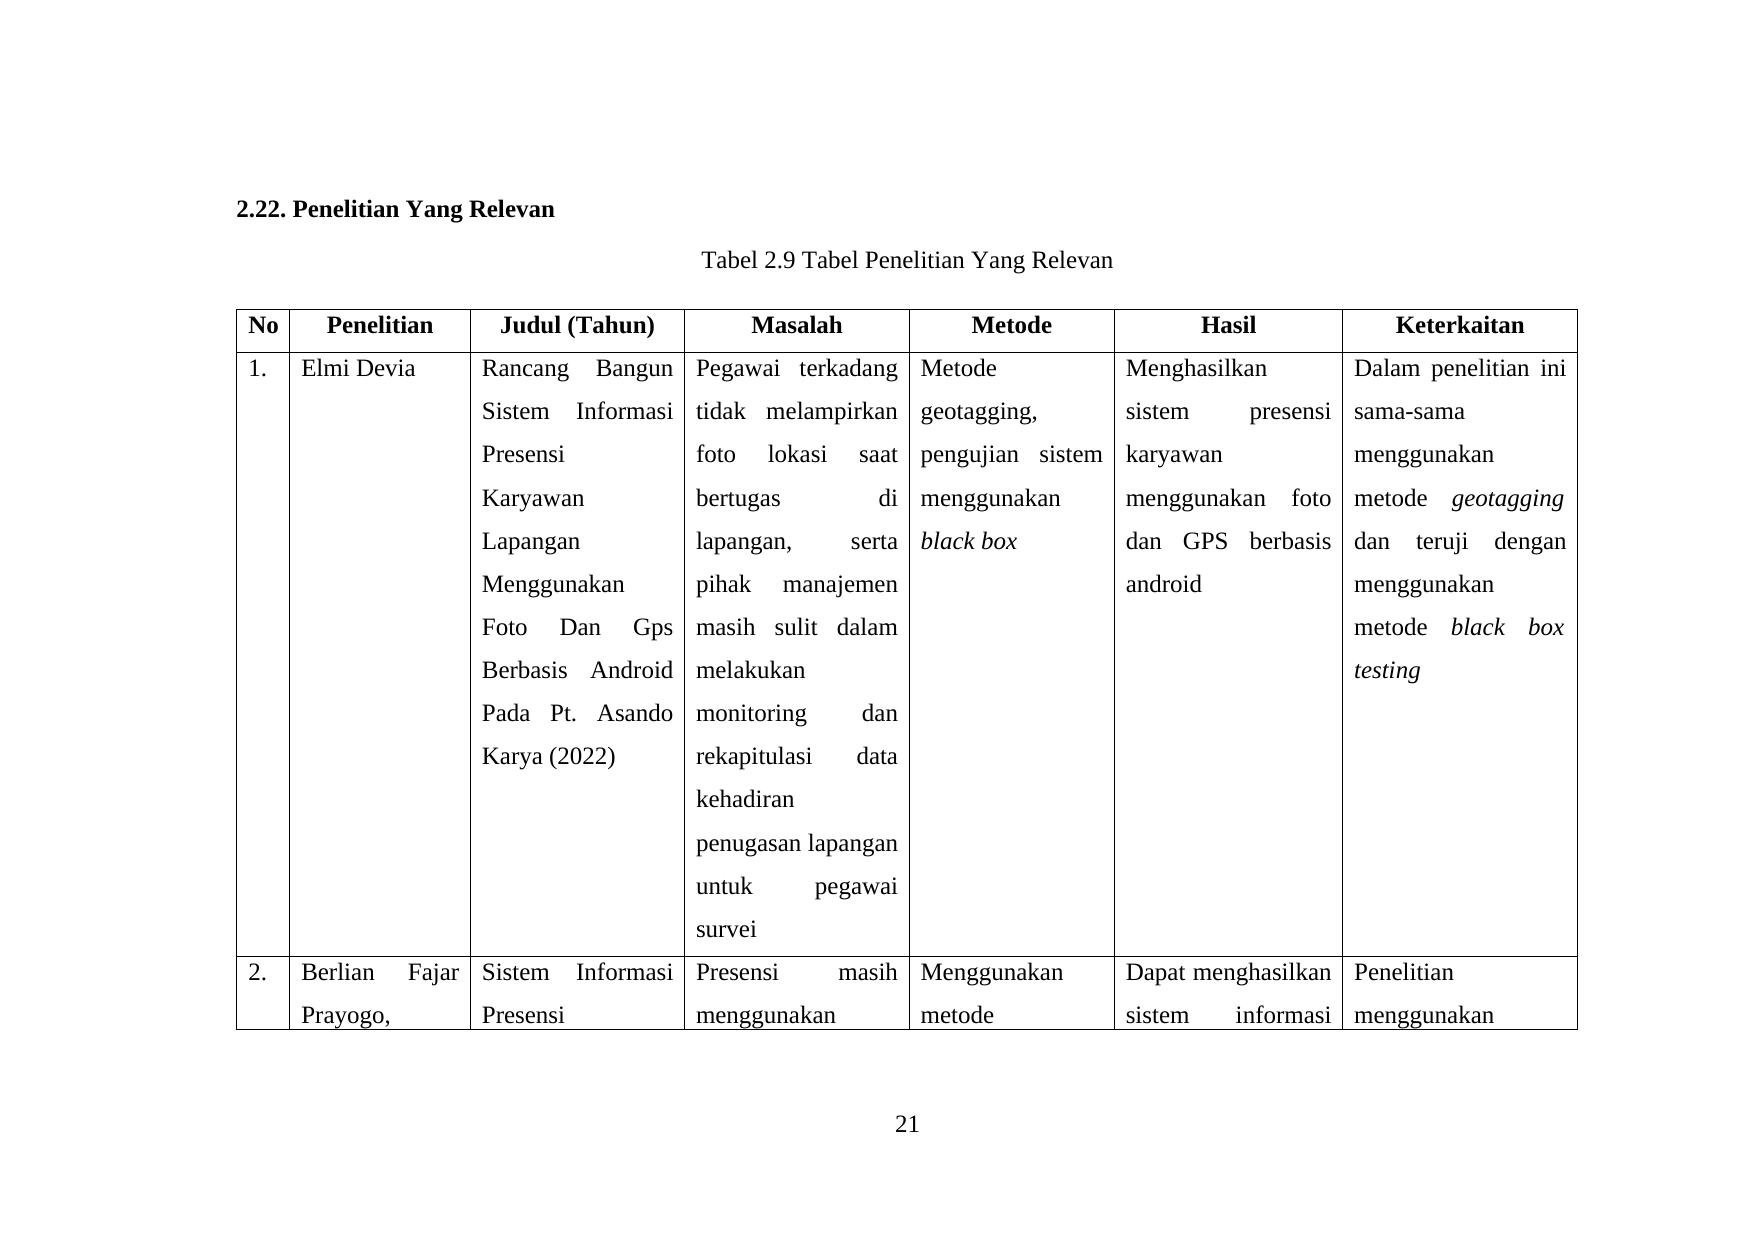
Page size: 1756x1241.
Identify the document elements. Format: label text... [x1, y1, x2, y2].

table_cell Berlian Fajar Prayogo, Rangga Sanjaya [290, 957, 470, 1029]
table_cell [1115, 957, 1342, 1029]
table_header Keterkaitan [1343, 310, 1577, 352]
table_cell Rancang Bangun Sistem Informasi Presensi Karyawan Lapangan Menggunakan Foto Dan Gps Berbasis Android Pada Pt. Asando Karya (2022) [471, 353, 684, 956]
table_cell Pegawai terkadang tidak melampirkan foto lokasi saat bertugas di lapangan, serta pihak manajemen masih sulit dalam melakukan monitoring dan rekapitulasi data kehadiran penugasan lapangan untuk pegawai survei [685, 353, 909, 956]
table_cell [471, 957, 684, 1029]
table_header Penelitian [290, 310, 470, 352]
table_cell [685, 957, 909, 1029]
table_cell Elmi Devia [290, 353, 470, 956]
table_header Masalah [685, 310, 909, 352]
table_header No [237, 310, 289, 352]
table_cell Menggunakan metode geotagging [910, 957, 1114, 1029]
table_cell 2. [237, 957, 289, 1029]
table_cell Dalam penelitian ini sama-sama menggunakan metode geotagging dan teruji dengan menggunakan metode black box testing [1343, 353, 1577, 956]
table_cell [1343, 957, 1577, 1029]
text Tabel 2.9 Tabel Penelitian Yang Relevan [236, 245, 1578, 274]
table_cell Menghasilkan sistem presensi karyawan menggunakan foto dan GPS berbasis android [1115, 353, 1342, 956]
table_cell 1. [237, 353, 289, 956]
table_cell Metode geotagging, pengujian sistem menggunakan black box [910, 353, 1114, 956]
table_header Judul (Tahun) [471, 310, 684, 352]
table_header Metode [910, 310, 1114, 352]
table_header Hasil [1115, 310, 1342, 352]
subtitle Penelitian Yang Relevan [236, 194, 1578, 223]
